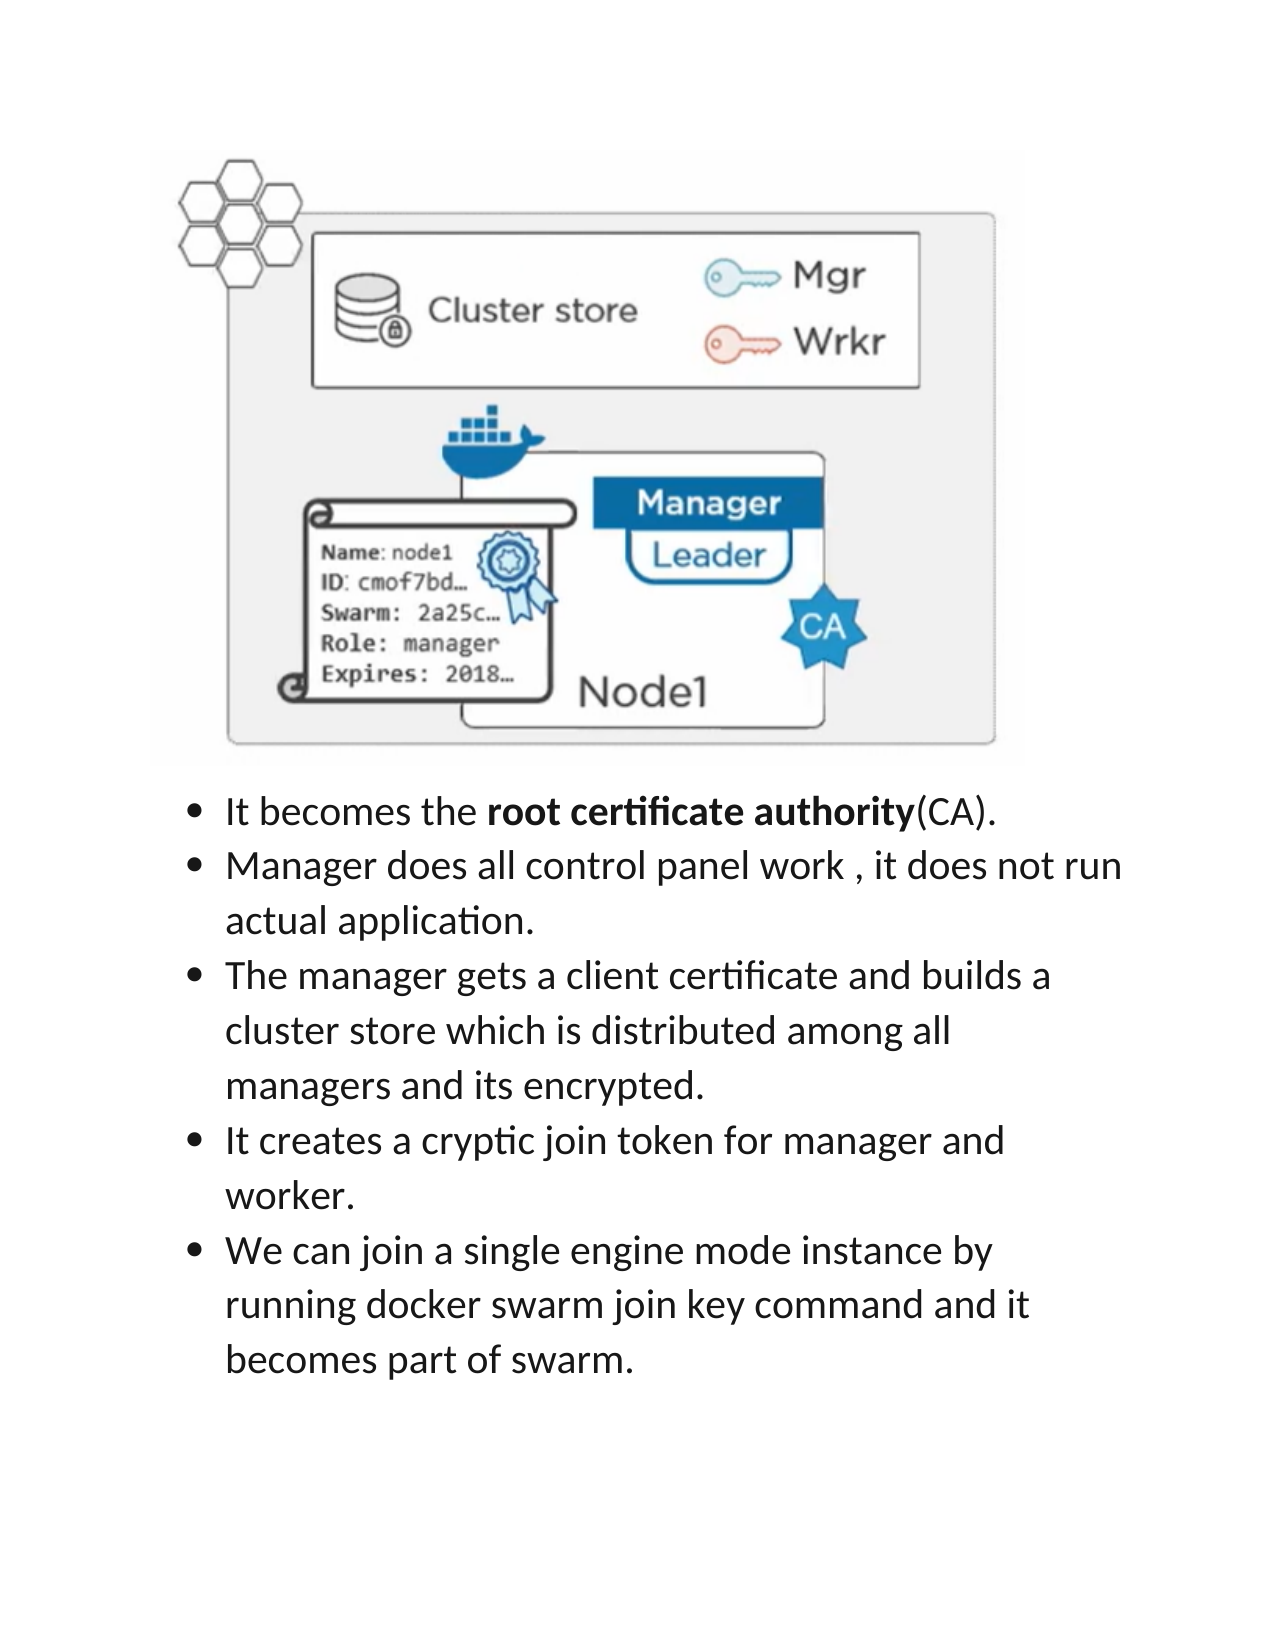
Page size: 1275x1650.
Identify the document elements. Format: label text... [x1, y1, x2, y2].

list We can join a single engine mode instance by running docker swarm join key command and it becomes part of swarm. [187, 1224, 1125, 1384]
list It becomes the root certificate authority(CA). [187, 784, 1125, 835]
list It creates a cryptic join token for manager and worker. [187, 1114, 1125, 1219]
list Manager does all control panel work , it does not run actual application. [187, 839, 1125, 945]
list The manager gets a client certificate and builds a cluster store which is distributed among all managers and its encrypted. [187, 949, 1125, 1110]
picture [150, 150, 1025, 766]
